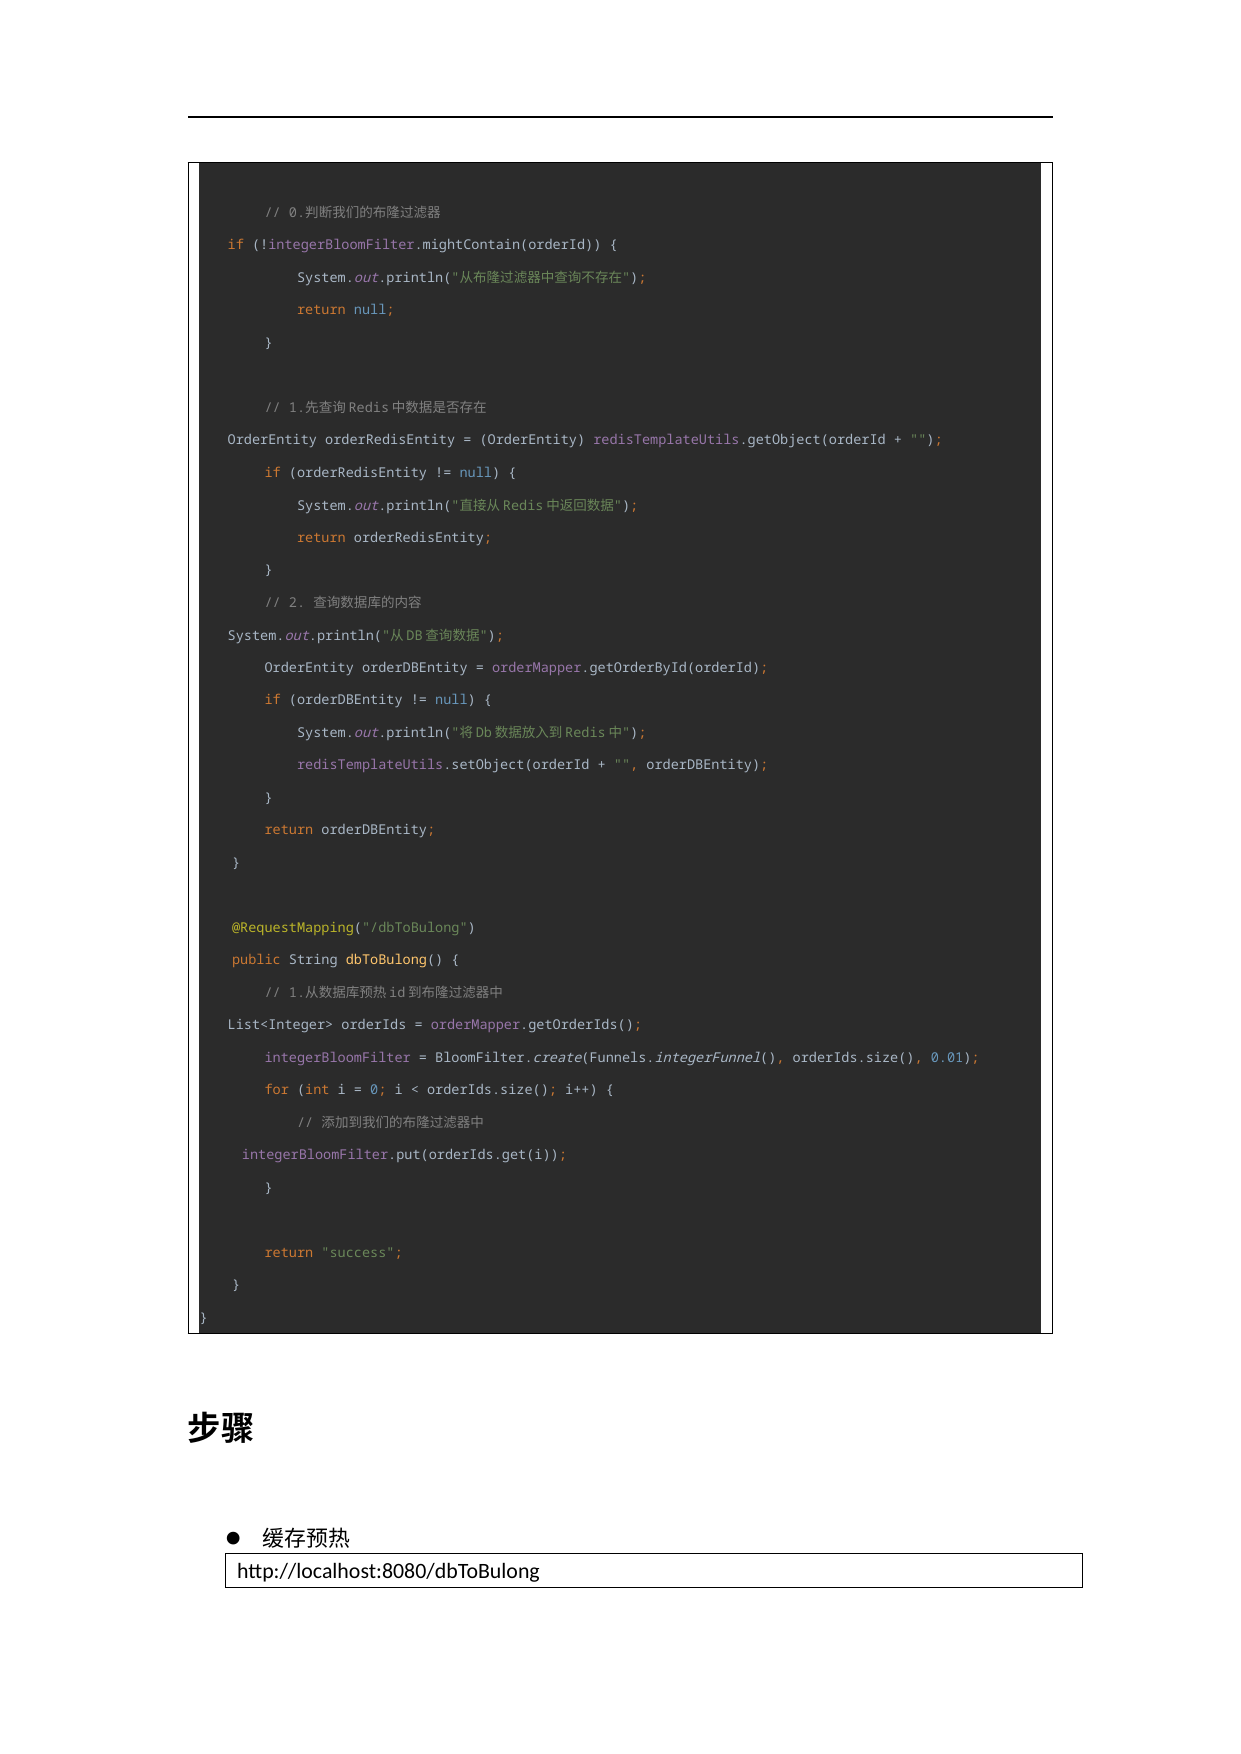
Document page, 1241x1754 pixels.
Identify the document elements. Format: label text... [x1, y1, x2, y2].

subtitle 步骤 [187, 1394, 1053, 1459]
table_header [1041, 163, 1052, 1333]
table_header http://localhost:8080/dbToBulong [226, 1554, 1082, 1587]
list 缓存预热 [225, 1521, 1053, 1553]
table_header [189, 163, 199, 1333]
